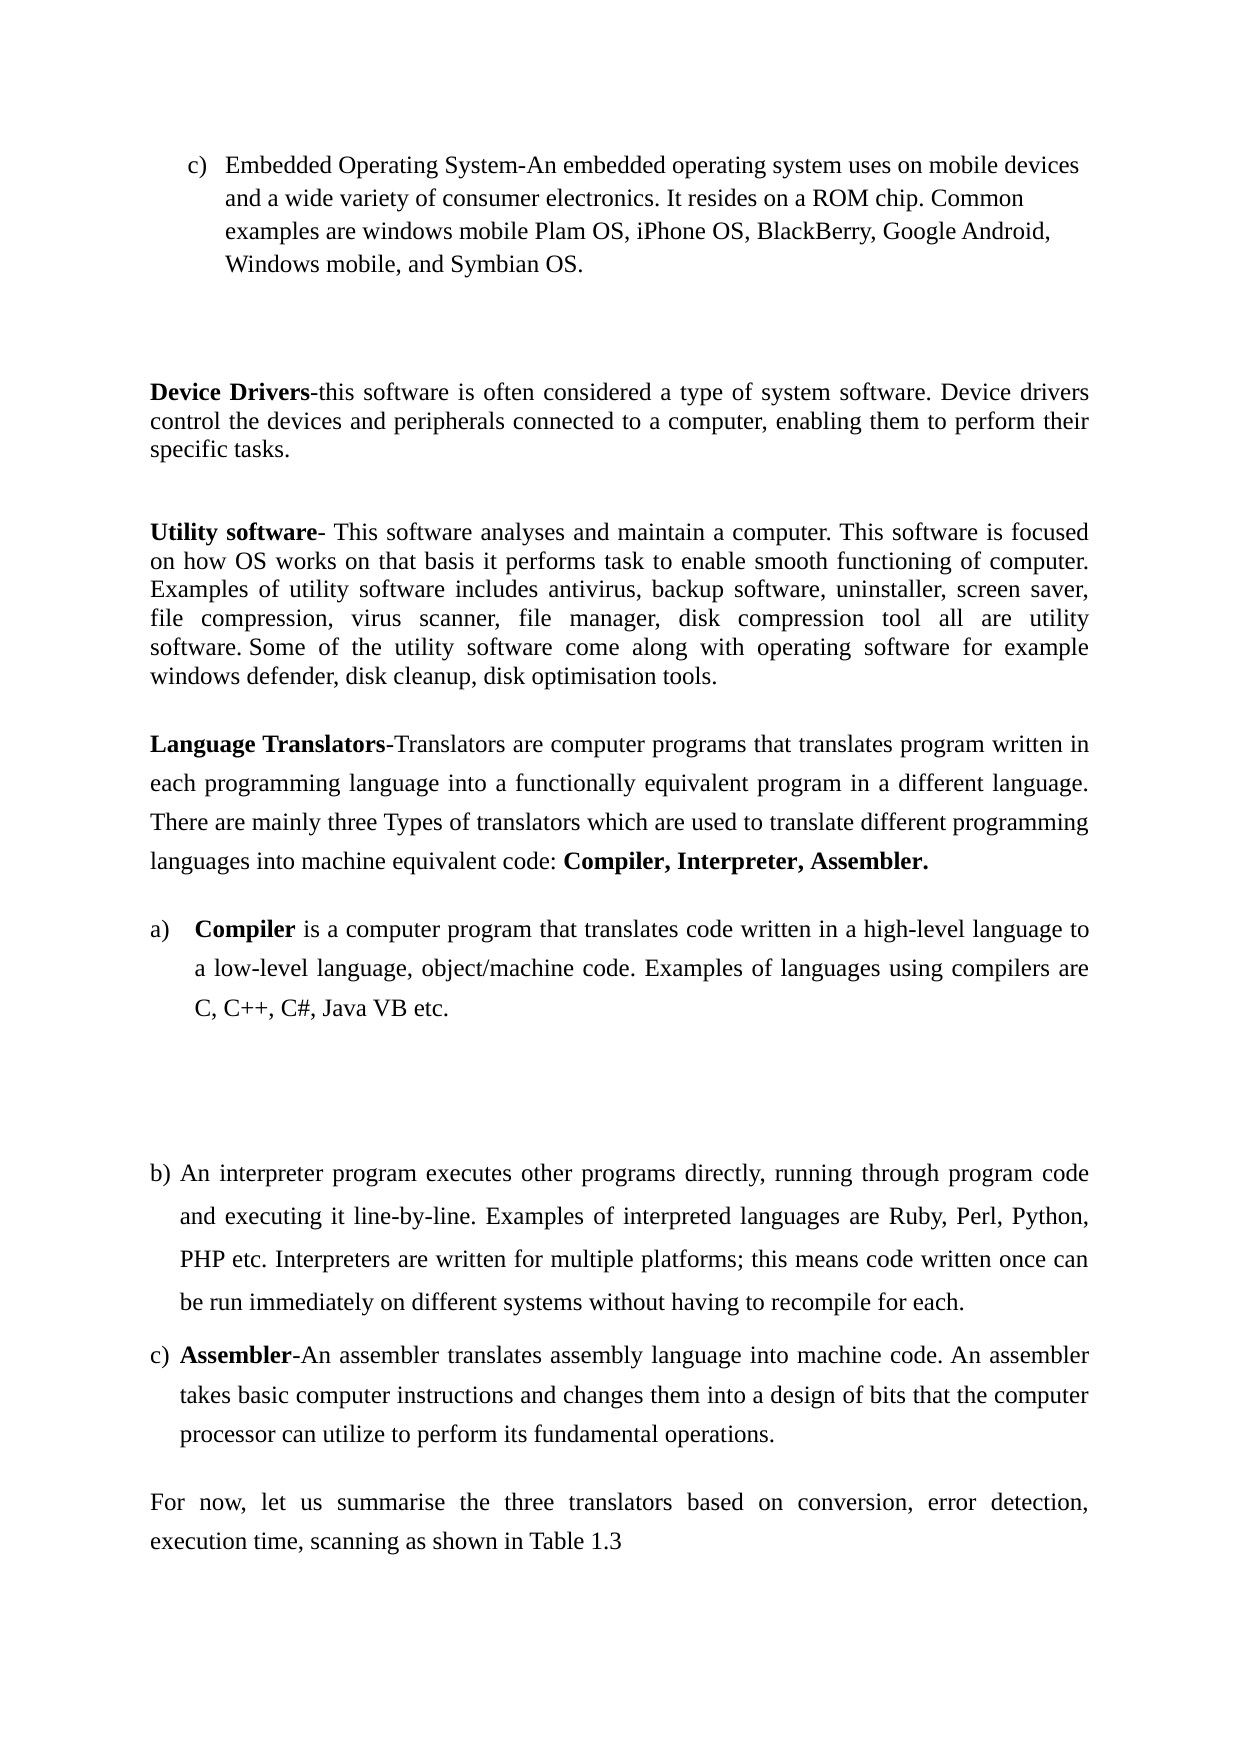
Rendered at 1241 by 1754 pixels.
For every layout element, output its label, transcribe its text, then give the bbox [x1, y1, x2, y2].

text For now, let us summarise the three translators based on conversion, error detection, execution time, scanning as shown in Table 1.3 [150, 1477, 1090, 1555]
list Compiler is a computer program that translates code written in a high-level language to a low-level language, object/machine code. Examples of languages using compilers are C, C++, C#, Java VB etc. [150, 904, 1090, 1021]
text Language Translators-Translators are computer programs that translates program written in each programming language into a functionally equivalent program in a different language. There are mainly three Types of translators which are used to translate different programming languages into machine equivalent code: Compiler, Interpreter, Assembler. [150, 719, 1090, 875]
list An interpreter program executes other programs directly, running through program code and executing it line-by-line. Examples of interpreted languages are Ruby, Perl, Python, PHP etc. Interpreters are written for multiple platforms; this means code written once can be run immediately on different systems without having to recompile for each. [150, 1158, 1090, 1316]
list Embedded Operating System-An embedded operating system uses on mobile devices and a wide variety of consumer electronics. It resides on a ROM chip. Common examples are windows mobile Plam OS, iPhone OS, BlackBerry, Google Android, Windows mobile, and Symbian OS. [187, 150, 1090, 278]
list Assembler-An assembler translates assembly language into machine code. An assembler takes basic computer instructions and changes them into a design of bits that the computer processor can utilize to perform its fundamental operations. [150, 1330, 1090, 1447]
text Device Drivers-this software is often considered a type of system software. Device drivers control the devices and peripherals connected to a computer, enabling them to perform their specific tasks. [150, 377, 1090, 463]
text Utility software- This software analyses and maintain a computer. This software is focused on how OS works on that basis it performs task to enable smooth functioning of computer. Examples of utility software includes antivirus, backup software, uninstaller, screen saver, file compression, virus scanner, file manager, disk compression tool all are utility software. Some of the utility software come along with operating software for example windows defender, disk cleanup, disk optimisation tools. [150, 517, 1090, 689]
